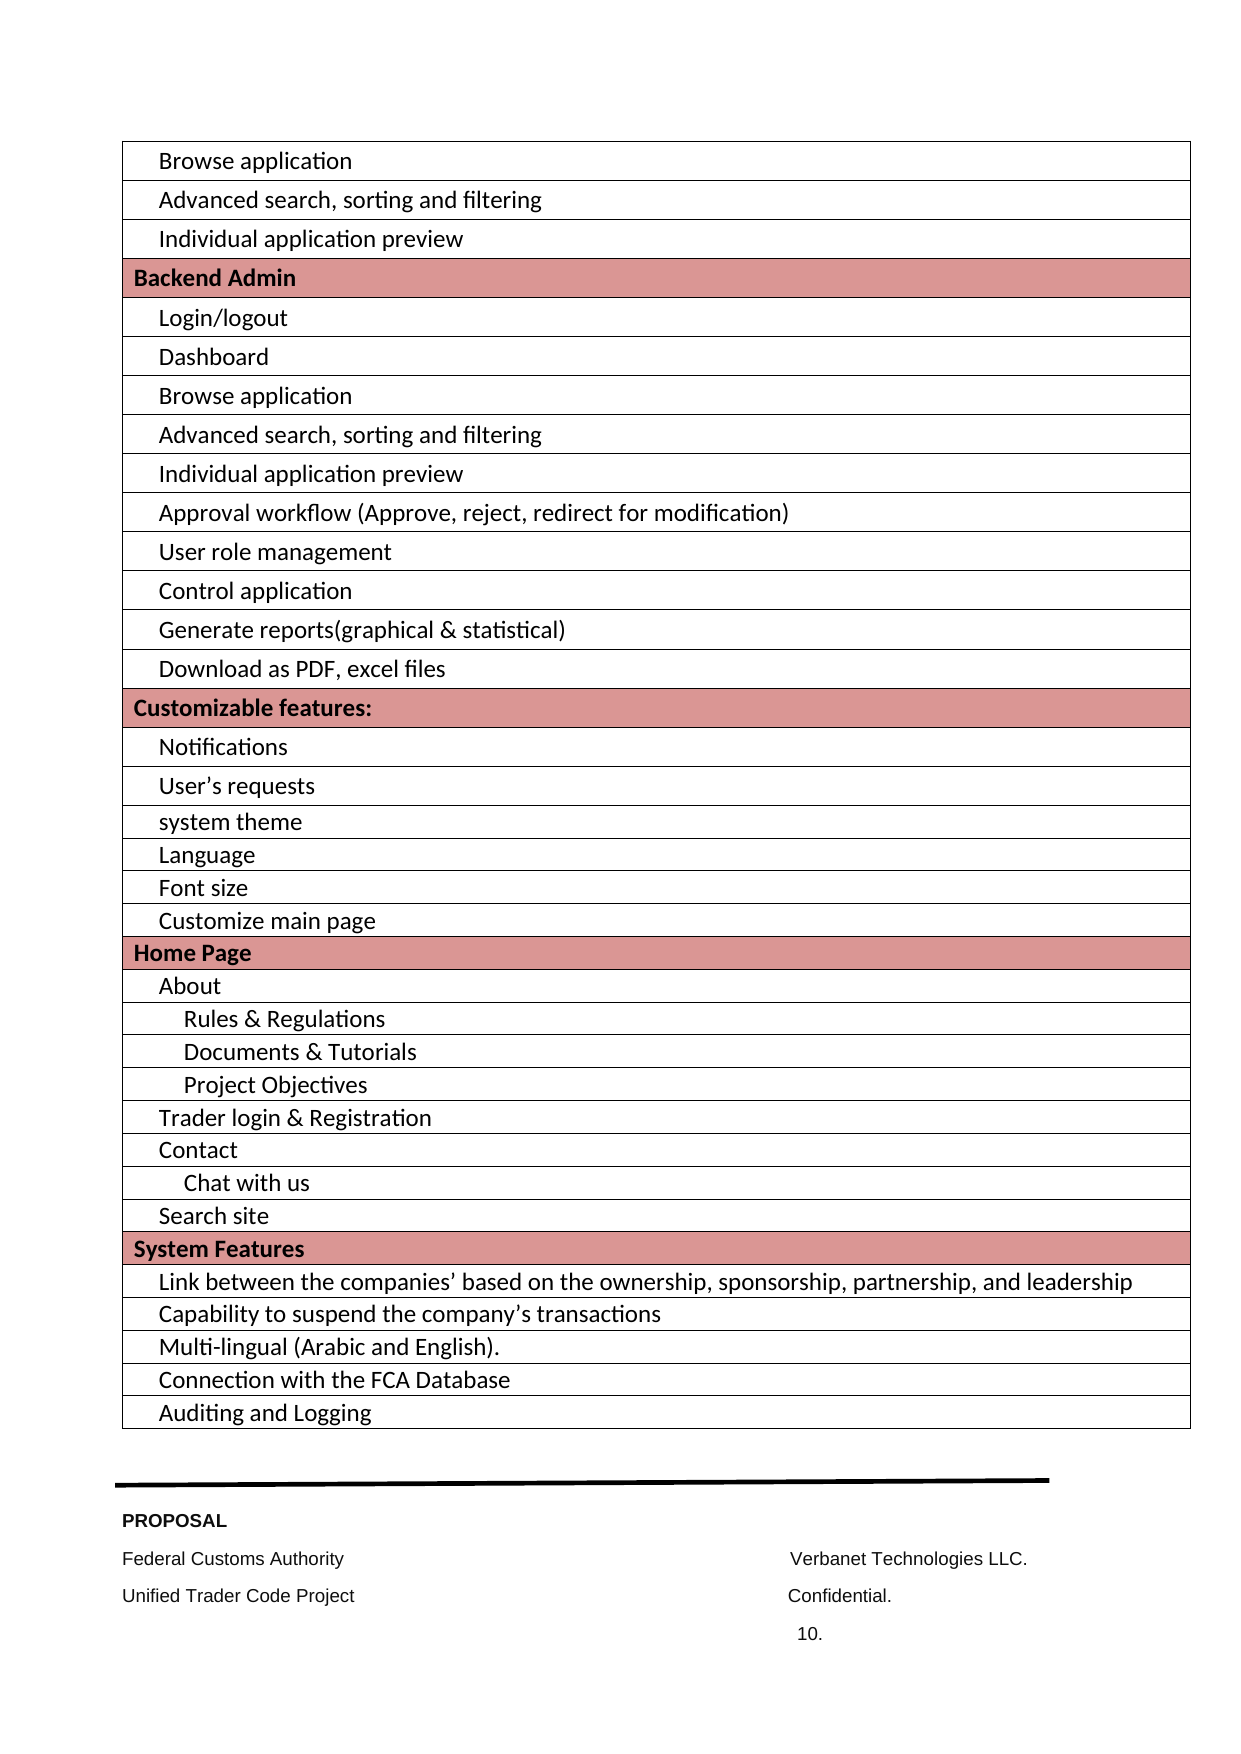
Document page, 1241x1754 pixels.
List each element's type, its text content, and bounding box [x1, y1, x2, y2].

table_cell Auditing and Logging [123, 1396, 1190, 1428]
table_cell Dashboard [123, 337, 1190, 375]
table_cell System Features [123, 1232, 1190, 1264]
table_cell Contact [123, 1134, 1190, 1166]
table_cell Connection with the FCA Database [123, 1364, 1190, 1395]
table_cell Individual application preview [123, 220, 1190, 258]
table_cell Browse application [123, 376, 1190, 414]
table_cell Advanced search, sorting and filtering [123, 415, 1190, 453]
table_cell Capability to suspend the company’s transactions [123, 1298, 1190, 1330]
table_cell Customizable features: [123, 689, 1190, 727]
table_cell Chat with us [123, 1167, 1190, 1198]
table_cell User’s requests [123, 767, 1190, 805]
table_cell About [123, 970, 1190, 1002]
table_cell User role management [123, 532, 1190, 570]
table_cell Search site [123, 1200, 1190, 1231]
table_cell Rules & Regulations [123, 1003, 1190, 1034]
table_cell Language [123, 839, 1190, 870]
table_cell Generate reports(graphical & statistical) [123, 610, 1190, 648]
table_cell Individual application preview [123, 454, 1190, 492]
table_cell Login/logout [123, 298, 1190, 336]
table_cell Advanced search, sorting and filtering [123, 181, 1190, 219]
table_cell system theme [123, 806, 1190, 837]
table_cell Documents & Tutorials [123, 1035, 1190, 1067]
table_cell Font size [123, 871, 1190, 903]
table_cell Home Page [123, 937, 1190, 969]
table_cell Backend Admin [123, 259, 1190, 297]
table_cell Customize main page [123, 904, 1190, 936]
table_cell Multi-lingual (Arabic and English). [123, 1331, 1190, 1362]
table_cell Link between the companies’ based on the ownership, sponsorship, partnership, and leadership [123, 1265, 1190, 1297]
table_cell Trader login & Registration [123, 1101, 1190, 1133]
table_cell Browse application [123, 142, 1190, 180]
table_cell Project Objectives [123, 1068, 1190, 1100]
table_cell Control application [123, 571, 1190, 609]
table_cell Approval workflow (Approve, reject, redirect for modification) [123, 493, 1190, 531]
table_cell Notifications [123, 728, 1190, 766]
table_cell Download as PDF, excel files [123, 650, 1190, 687]
